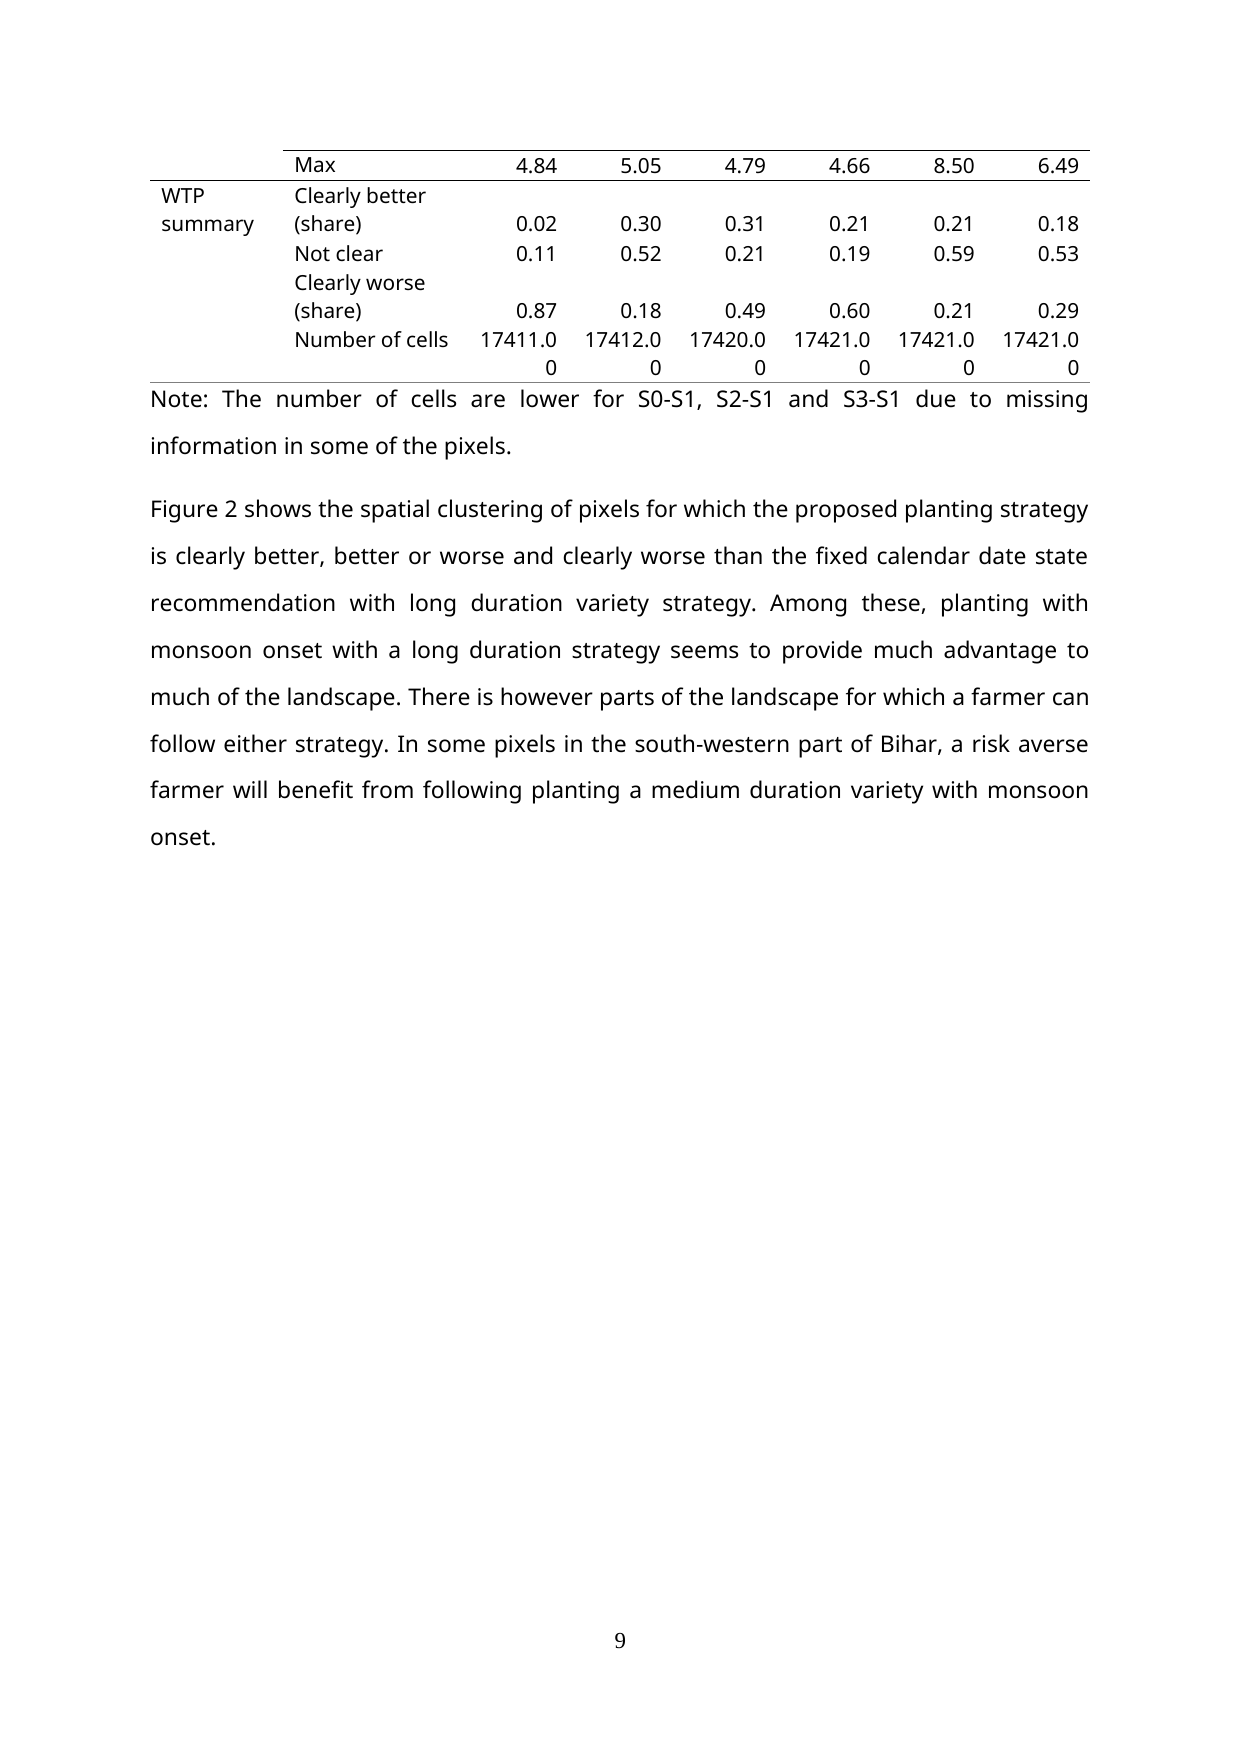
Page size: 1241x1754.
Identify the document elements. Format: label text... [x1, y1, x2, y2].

table_cell 0.60 [777, 268, 881, 325]
table_cell 0.18 [986, 181, 1090, 238]
table_cell 0.21 [881, 268, 986, 325]
table_cell 0.31 [673, 181, 777, 238]
table_cell 0.59 [881, 238, 986, 268]
table_cell 0.21 [673, 238, 777, 268]
table_cell Max [283, 151, 464, 180]
table_cell Number of cells [283, 325, 464, 382]
table_cell Clearly better (share) [283, 181, 464, 238]
table_cell 0.19 [777, 238, 881, 268]
table_cell 17421.00 [777, 325, 881, 382]
table_cell 0.30 [568, 181, 673, 238]
table_cell 0.21 [881, 181, 986, 238]
table_cell 6.49 [986, 151, 1090, 180]
table_cell 0.52 [568, 238, 673, 268]
table_cell 8.50 [881, 151, 986, 180]
table_cell 17412.00 [568, 325, 673, 382]
table_cell Not clear [283, 238, 464, 268]
table_cell 0.02 [464, 181, 568, 238]
table_cell Clearly worse (share) [283, 268, 464, 325]
table_cell 0.49 [673, 268, 777, 325]
table_cell 17421.00 [881, 325, 986, 382]
table_cell 4.79 [673, 151, 777, 180]
table_cell 0.18 [568, 268, 673, 325]
table_cell 4.84 [464, 151, 568, 180]
table_cell 0.29 [986, 268, 1090, 325]
table_cell 0.21 [777, 181, 881, 238]
table_cell WTP summary [150, 181, 283, 382]
table_cell 5.05 [568, 151, 673, 180]
table_cell 17421.00 [986, 325, 1090, 382]
text Note: The number of cells are lower for S0-S1, S2-S1 and S3-S1 due to missing information in some of the pixels. [150, 383, 1090, 461]
table_cell 17411.00 [464, 325, 568, 382]
table_cell 17420.00 [673, 325, 777, 382]
table_cell 0.53 [986, 238, 1090, 268]
table_cell 4.66 [777, 151, 881, 180]
table_cell 0.11 [464, 238, 568, 268]
text Figure 2 shows the spatial clustering of pixels for which the proposed planting strategy is clearly better, better or worse and clearly worse than the fixed calendar date state recommendation with long duration variety strategy. Among these, planting with monsoon onset with a long duration strategy seems to provide much advantage to much of the landscape. There is however parts of the landscape for which a farmer can follow either strategy. In some pixels in the south-western part of Bihar, a risk averse farmer will benefit from following planting a medium duration variety with monsoon onset. [150, 493, 1090, 852]
table_cell 0.87 [464, 268, 568, 325]
